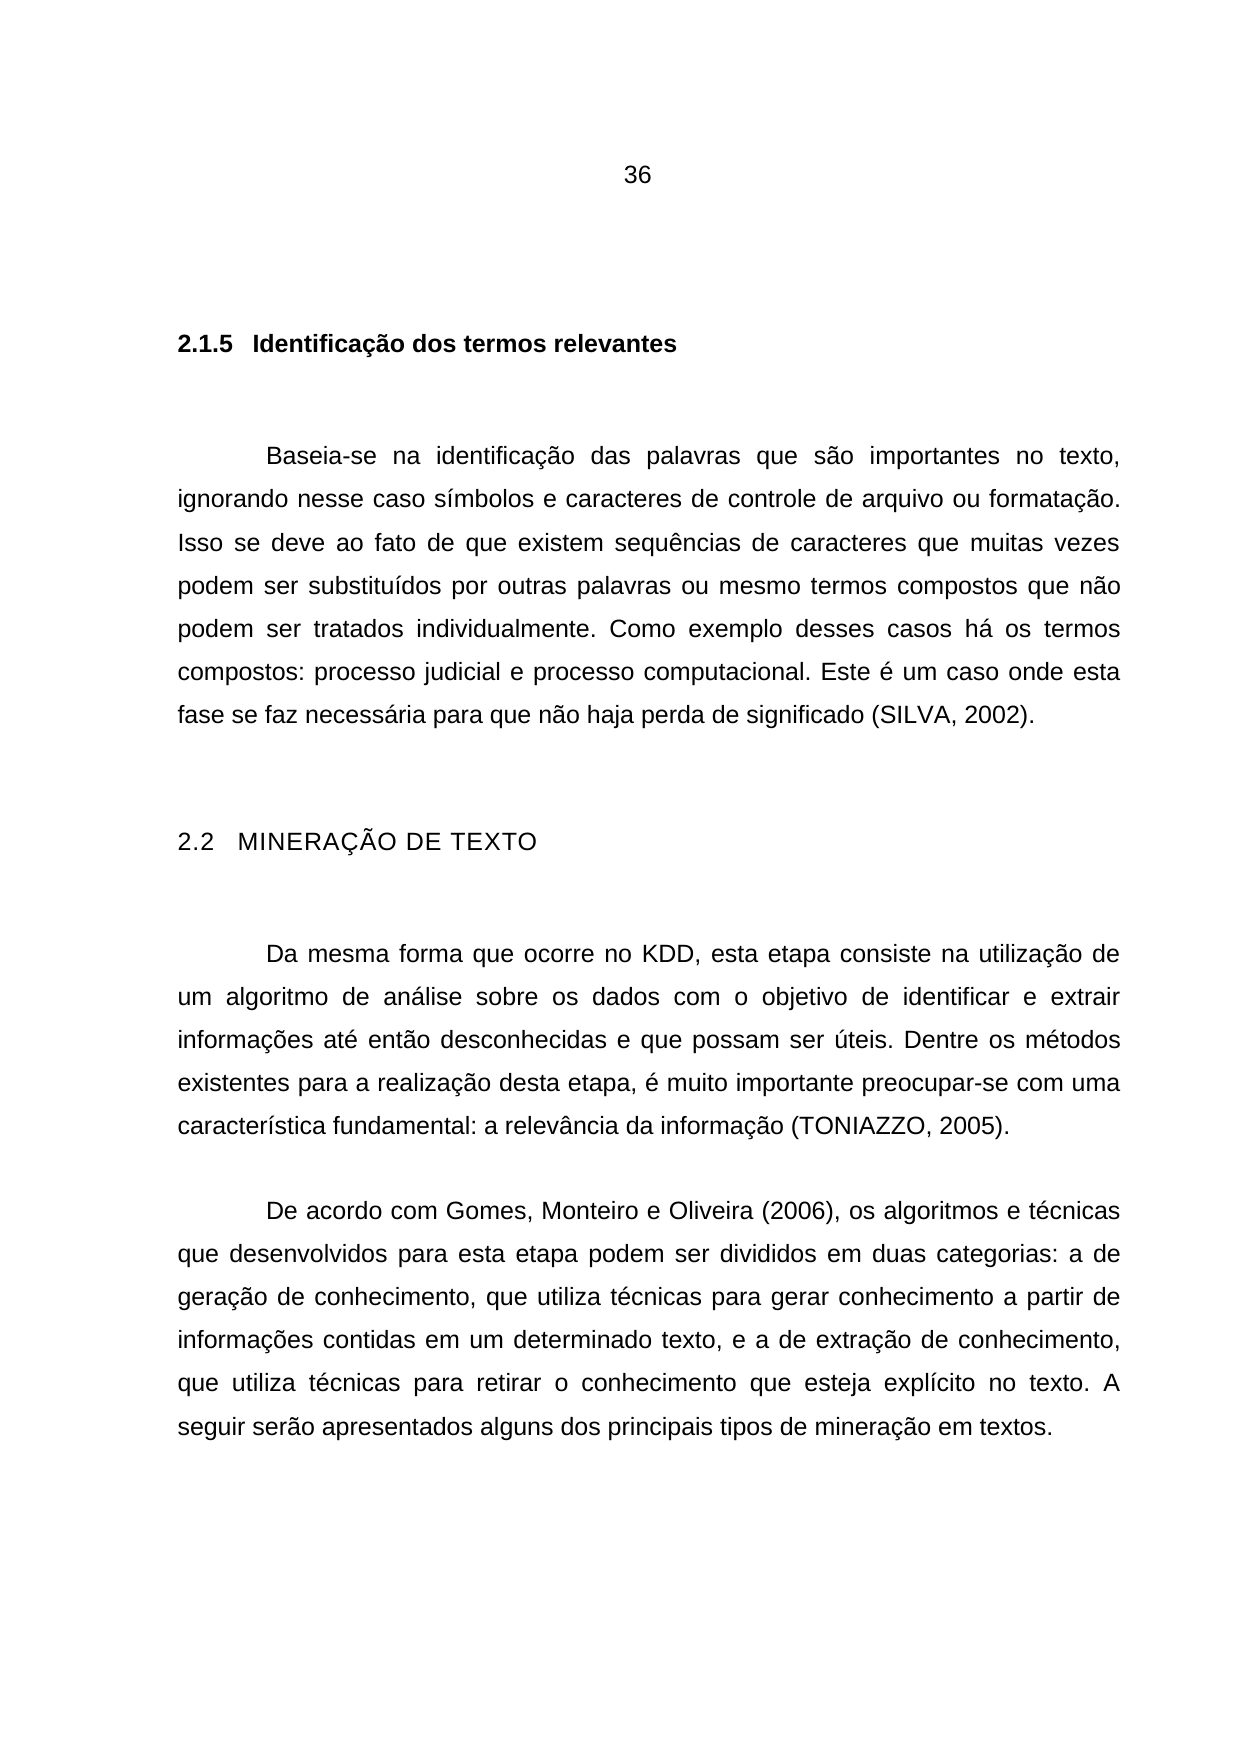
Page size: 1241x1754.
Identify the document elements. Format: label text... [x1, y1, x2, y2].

text Baseia-se na identificação das palavras que são importantes no texto, ignorando nesse caso símbolos e caracteres de controle de arquivo ou formatação. Isso se deve ao fato de que existem sequências de caracteres que muitas vezes podem ser substituídos por outras palavras ou mesmo termos compostos que não podem ser tratados individualmente. Como exemplo desses casos há os termos compostos: processo judicial e processo computacional. Este é um caso onde esta fase se faz necessária para que não haja perda de significado (SILVA, 2002). [177, 441, 1122, 729]
text De acordo com Gomes, Monteiro e Oliveira (2006), os algoritmos e técnicas que desenvolvidos para esta etapa podem ser divididos em duas categorias: a de geração de conhecimento, que utiliza técnicas para gerar conhecimento a partir de informações contidas em um determinado texto, e a de extração de conhecimento, que utiliza técnicas para retirar o conhecimento que esteja explícito no texto. A seguir serão apresentados alguns dos principais tipos de mineração em textos. [177, 1196, 1122, 1440]
subtitle Identificação dos termos relevantes [177, 329, 1122, 358]
subtitle MINERAÇÃO DE TEXTO [177, 827, 1122, 855]
text Da mesma forma que ocorre no KDD, esta etapa consiste na utilização de um algoritmo de análise sobre os dados com o objetivo de identificar e extrair informações até então desconhecidas e que possam ser úteis. Dentre os métodos existentes para a realização desta etapa, é muito importante preocupar-se com uma característica fundamental: a relevância da informação (TONIAZZO, 2005). [177, 939, 1122, 1140]
